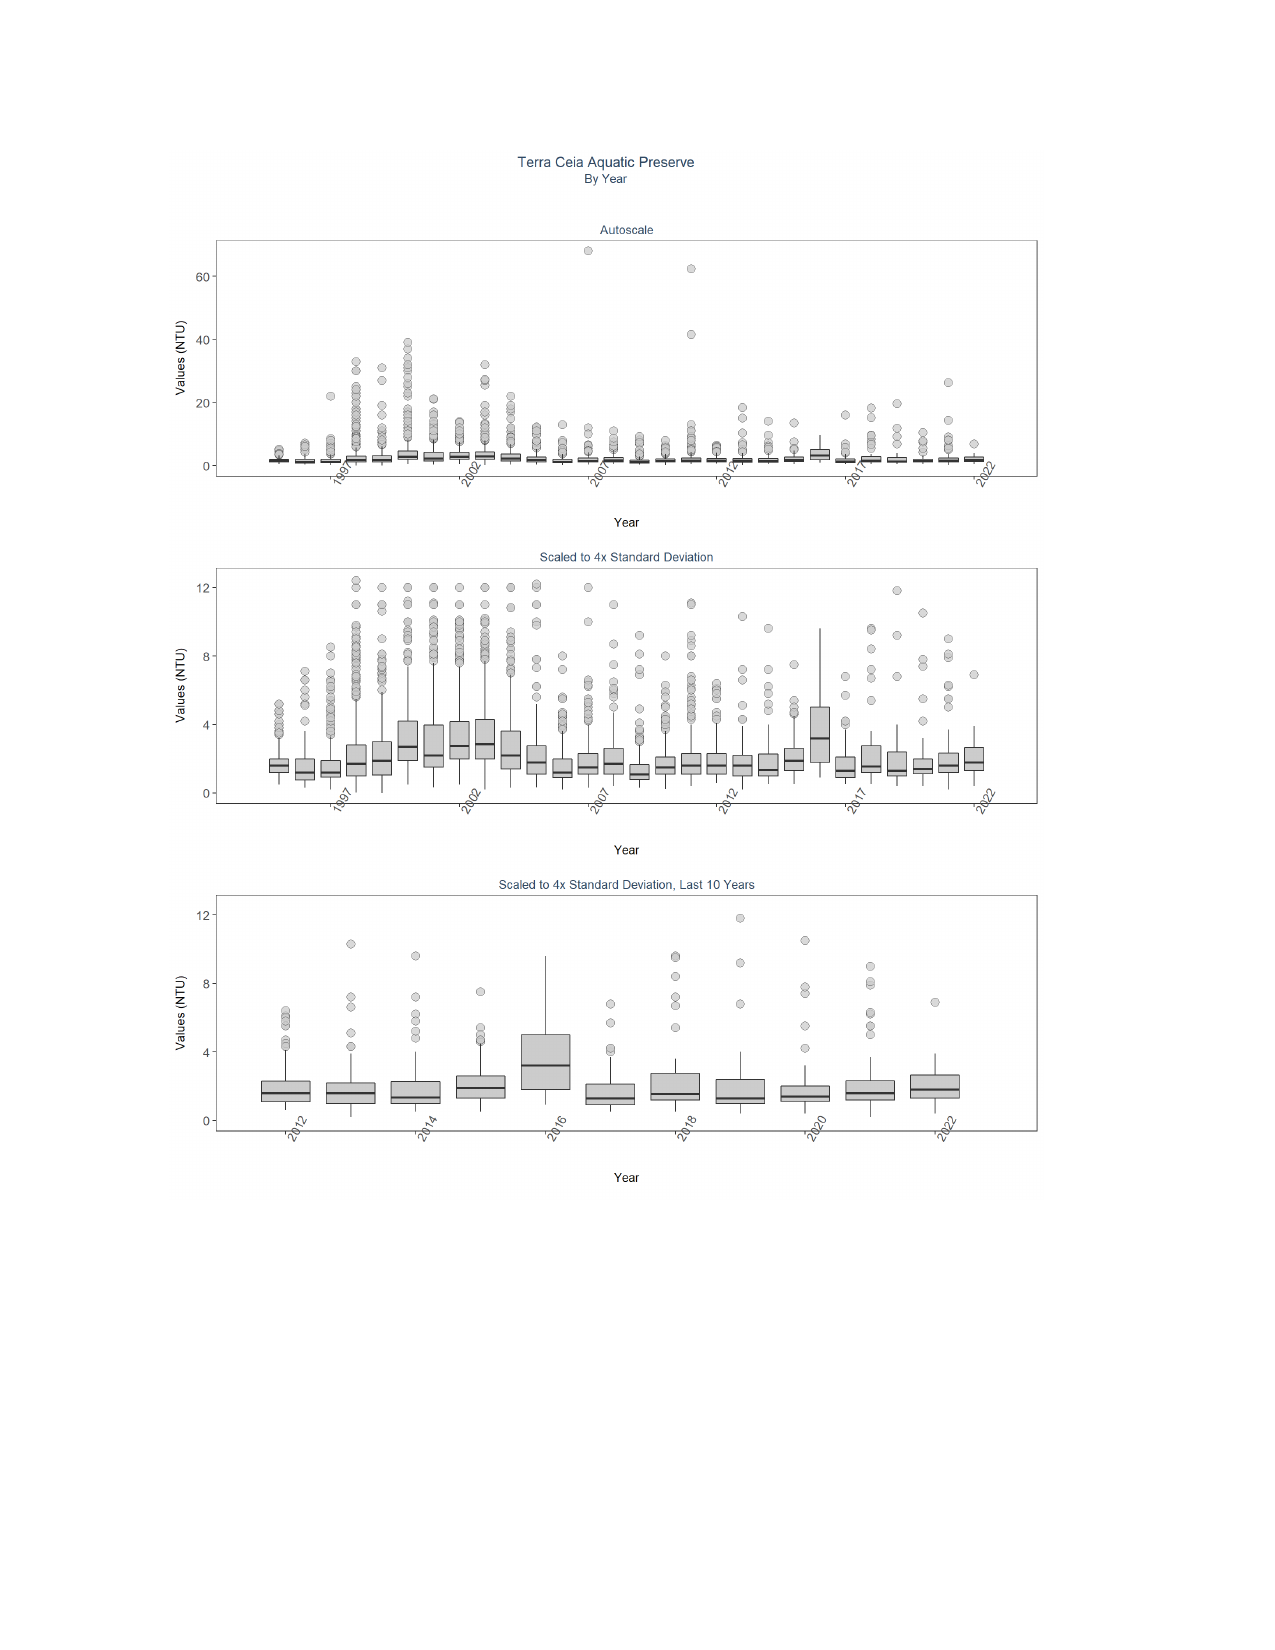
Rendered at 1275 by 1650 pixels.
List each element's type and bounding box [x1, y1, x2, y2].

picture [168, 150, 1044, 1200]
